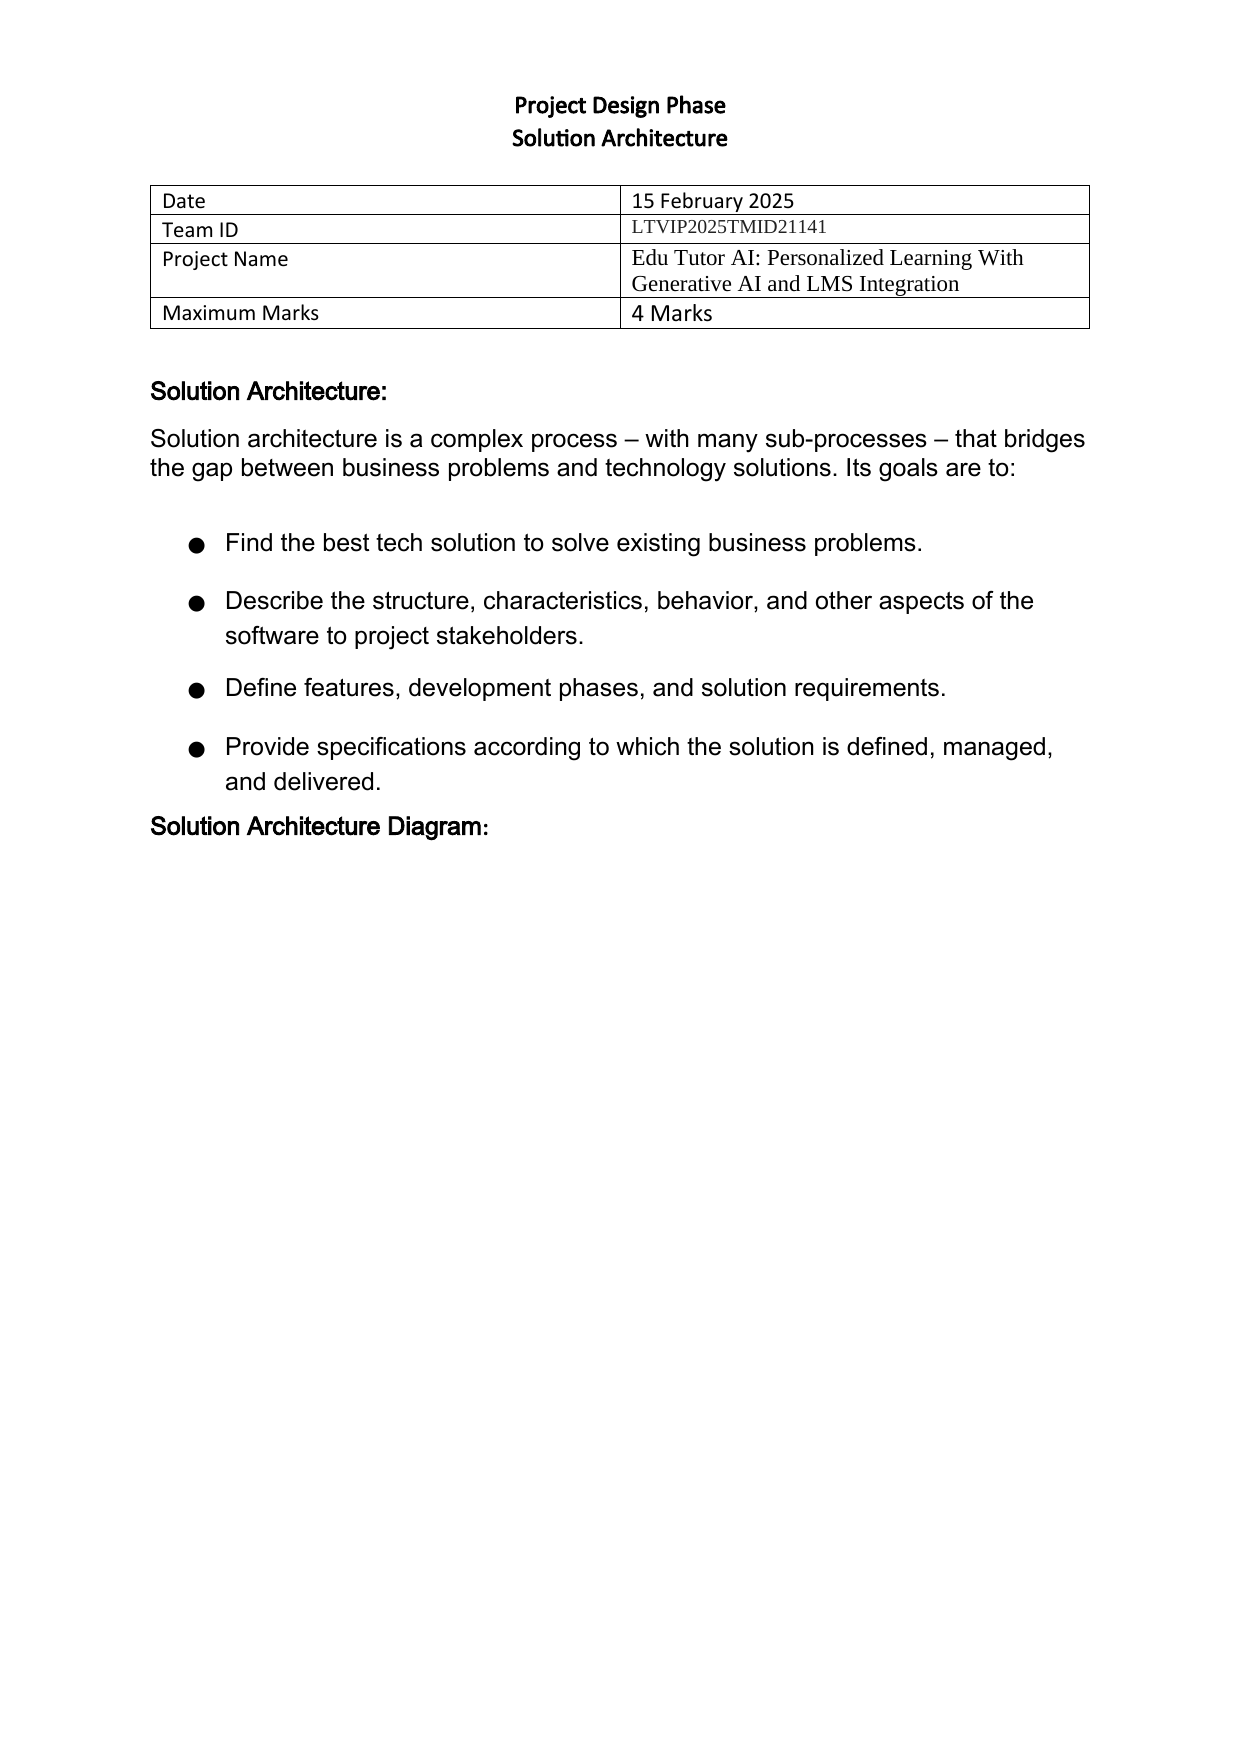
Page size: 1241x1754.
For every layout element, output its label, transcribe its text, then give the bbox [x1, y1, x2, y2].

text Solution architecture is a complex process – with many sub-processes – that bridges the gap between business problems and technology solutions. Its goals are to: [150, 424, 1090, 481]
list Describe the structure, characteristics, behavior, and other aspects of the software to project stakeholders. [187, 579, 1090, 650]
table_header Date [151, 186, 620, 214]
list Provide specifications according to which the solution is defined, managed, and delivered. [187, 724, 1090, 796]
text Project Design Phase [150, 89, 1090, 119]
text Solution Architecture: [150, 376, 1090, 405]
list Define features, development phases, and solution requirements. [187, 666, 1090, 708]
table_header 15 February 2025 [621, 186, 1089, 214]
text Solution Architecture [150, 122, 1090, 152]
table_cell Maximum Marks [151, 298, 620, 328]
table_cell Edu Tutor AI: Personalized Learning With Generative AI and LMS Integration [621, 244, 1089, 297]
table_cell Project Name [151, 244, 620, 297]
table_cell LTVIP2025TMID21141 [621, 215, 1089, 243]
table_cell Team ID [151, 215, 620, 243]
list Find the best tech solution to solve existing business problems. [187, 520, 1090, 563]
text Solution Architecture Diagram: [150, 811, 1090, 840]
table_cell 4 Marks [621, 298, 1089, 328]
